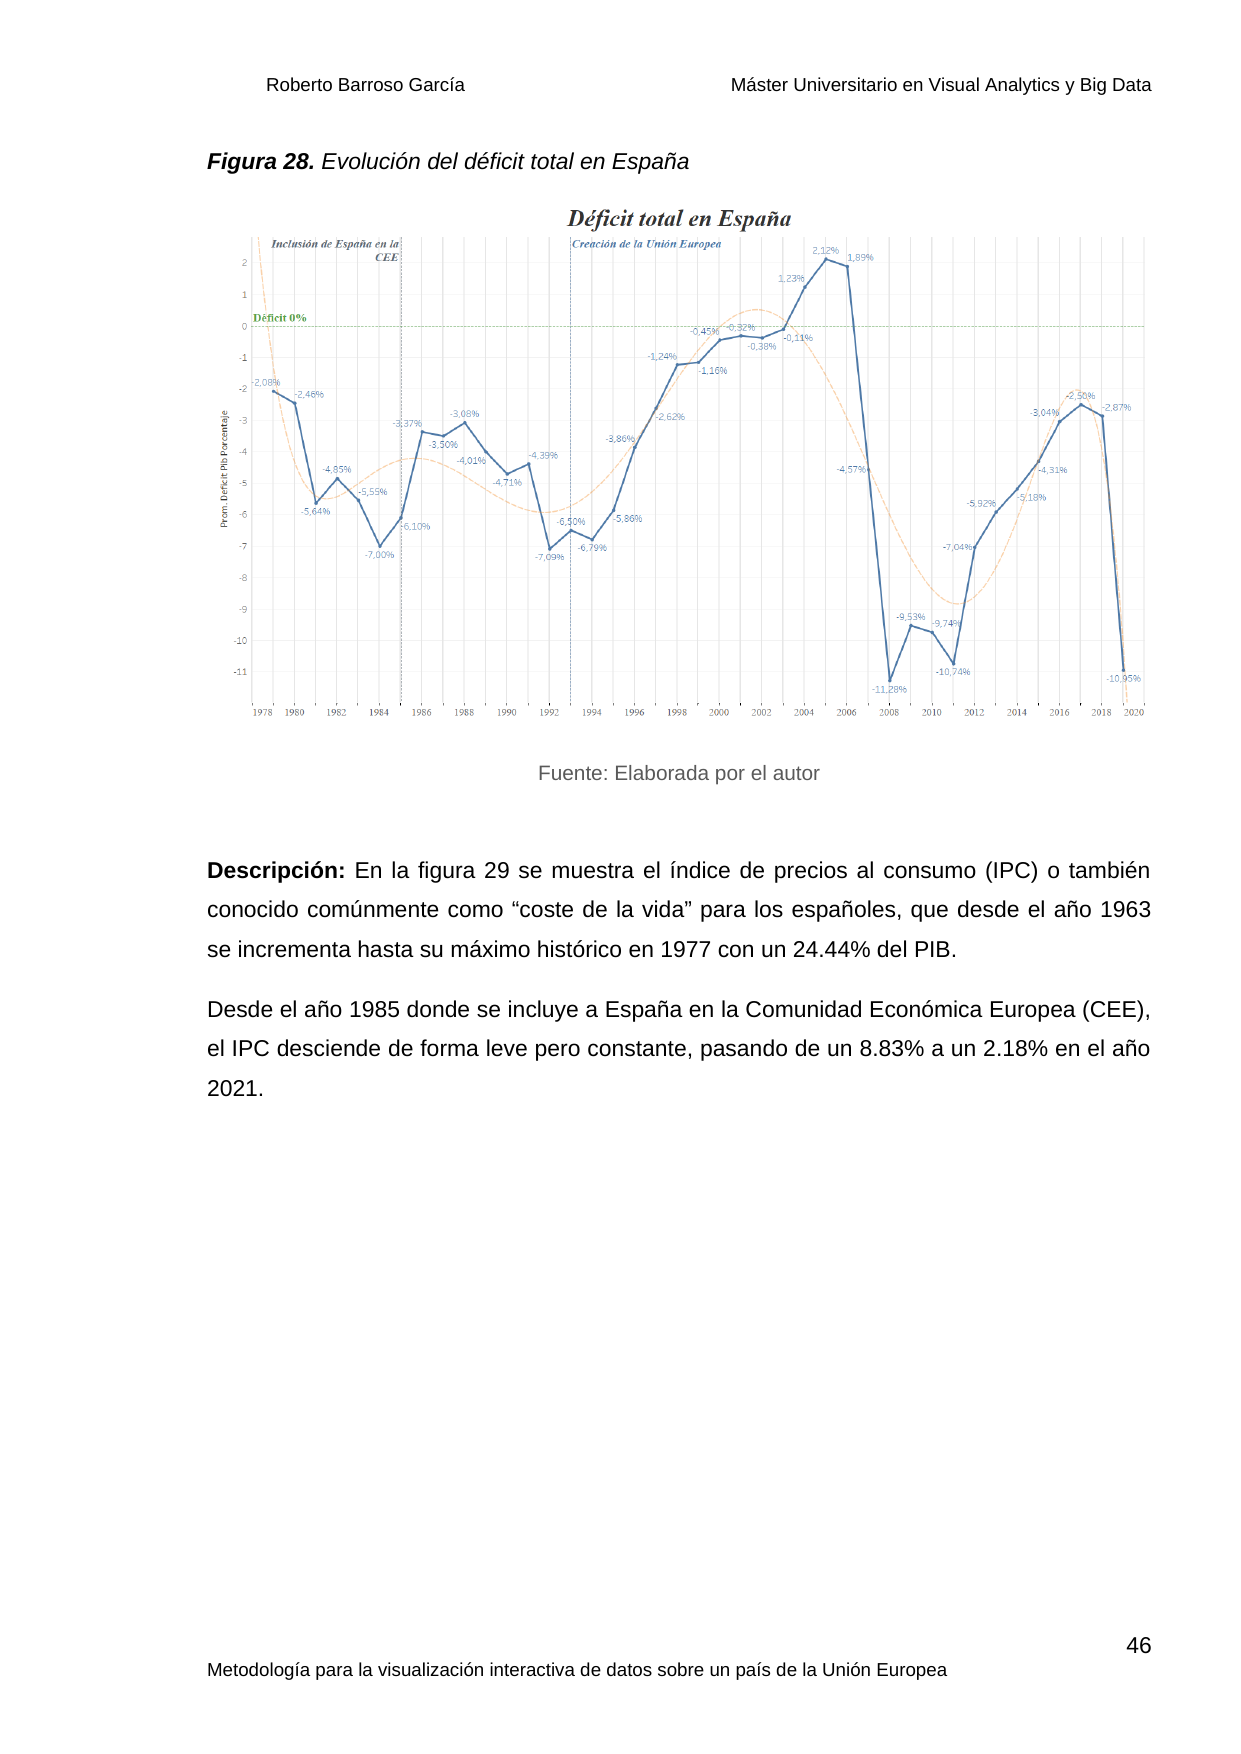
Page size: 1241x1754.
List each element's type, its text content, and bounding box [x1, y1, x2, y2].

text Figura 28. Evolución del déficit total en España [207, 148, 1152, 174]
picture [206, 195, 1152, 727]
text Desde el año 1985 donde se incluye a España en la Comunidad Económica Europea (CEE), el IPC desciende de forma leve pero constante, pasando de un 8.83% a un 2.18% en el año 2021. [207, 996, 1152, 1101]
text Fuente: Elaborada por el autor [207, 760, 1152, 784]
text Descripción: En la figura 29 se muestra el índice de precios al consumo (IPC) o también conocido comúnmente como “coste de la vida” para los españoles, que desde el año 1963 se incrementa hasta su máximo histórico en 1977 con un 24.44% del PIB. [207, 857, 1152, 962]
